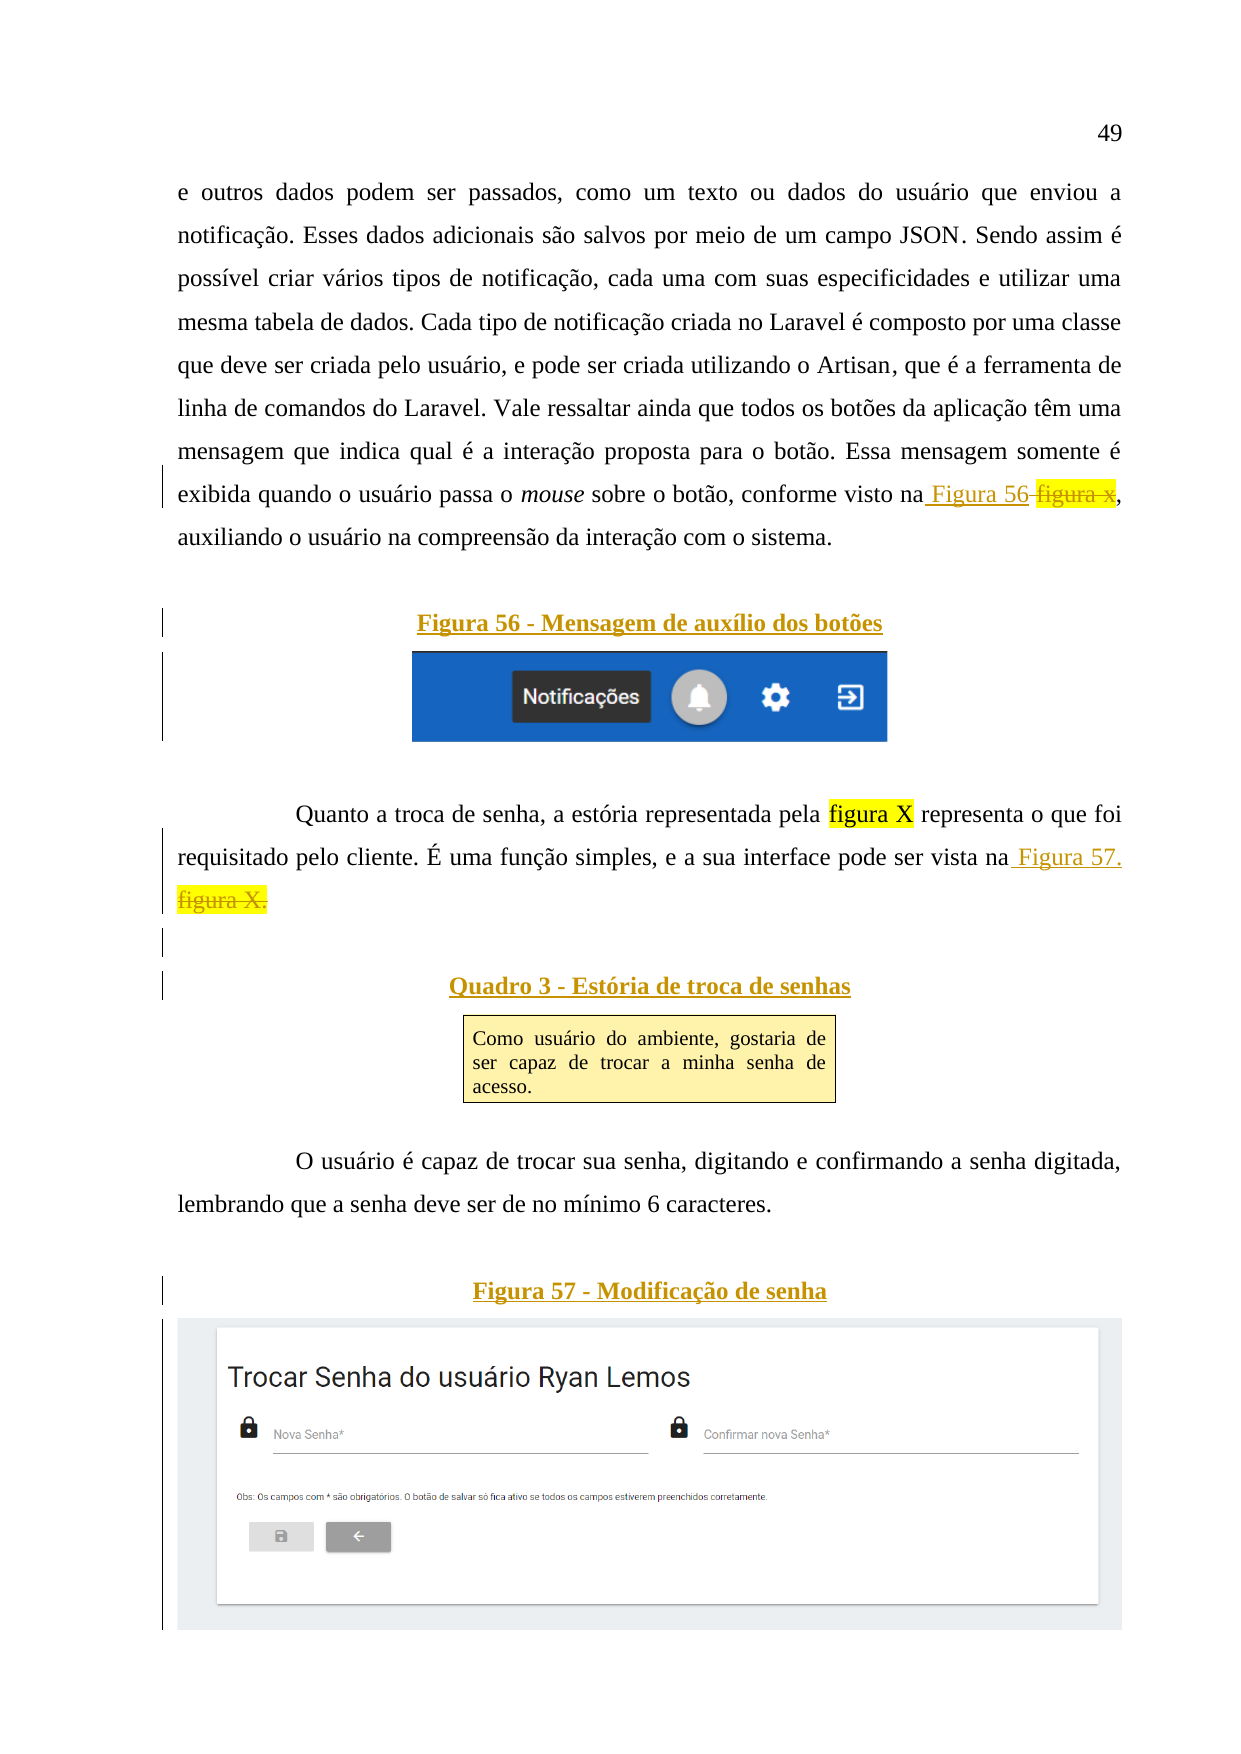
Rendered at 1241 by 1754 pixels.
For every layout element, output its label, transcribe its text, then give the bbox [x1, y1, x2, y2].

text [177, 177, 1122, 551]
text Quanto a troca de senha, a estória representada pela figura X representa o que foi requisitado pelo cliente. É uma função simples, e a sua interface pode ser vista na [177, 799, 1122, 914]
picture [412, 651, 888, 742]
text O usuário é capaz de trocar sua senha, digitando e confirmando a senha digitada, lembrando que a senha deve ser de no mínimo 6 caracteres. [177, 1146, 1122, 1218]
picture [177, 1318, 1123, 1630]
text Como usuário do ambiente, gostaria de ser capaz de trocar a minha senha de acesso. [464, 1016, 835, 1102]
